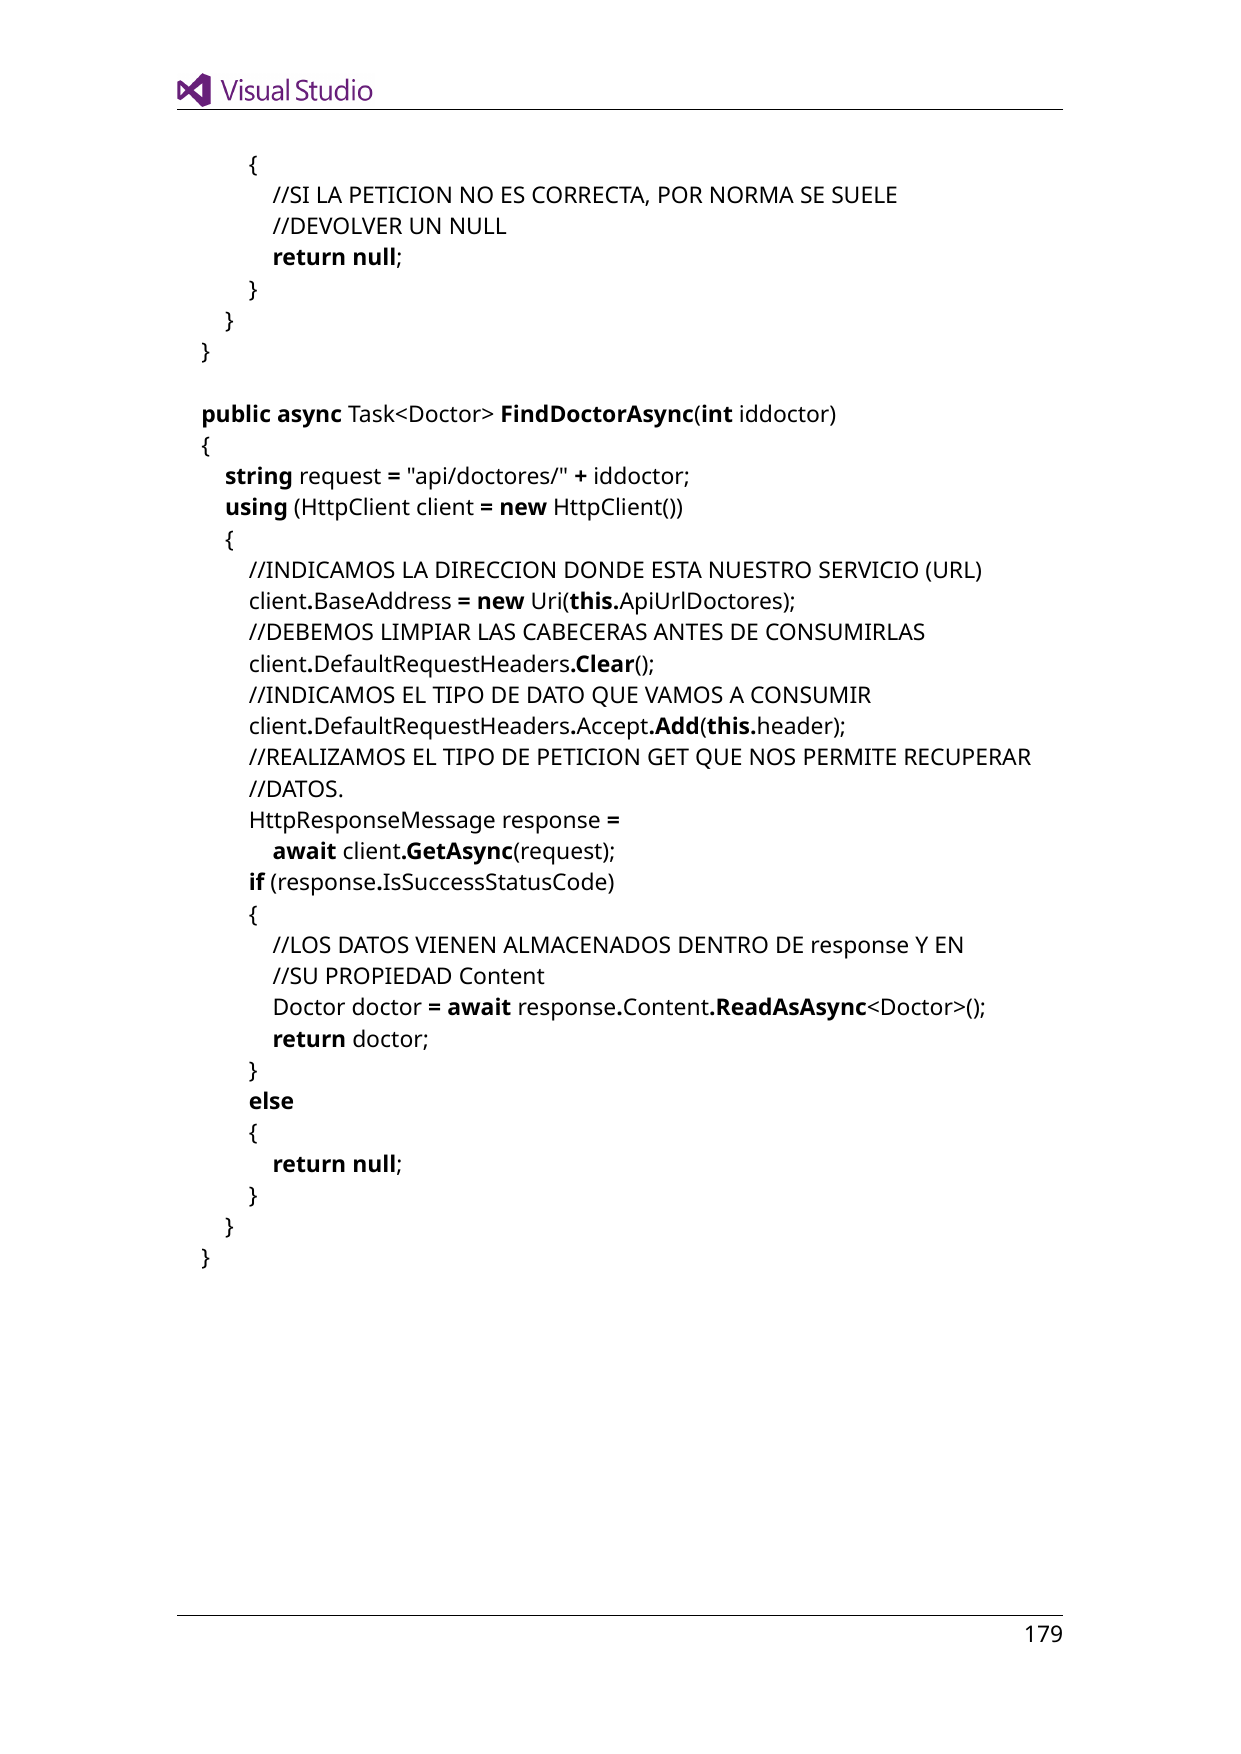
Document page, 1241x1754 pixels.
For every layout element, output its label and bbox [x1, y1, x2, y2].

picture [177, 73, 375, 107]
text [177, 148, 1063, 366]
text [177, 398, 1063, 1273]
